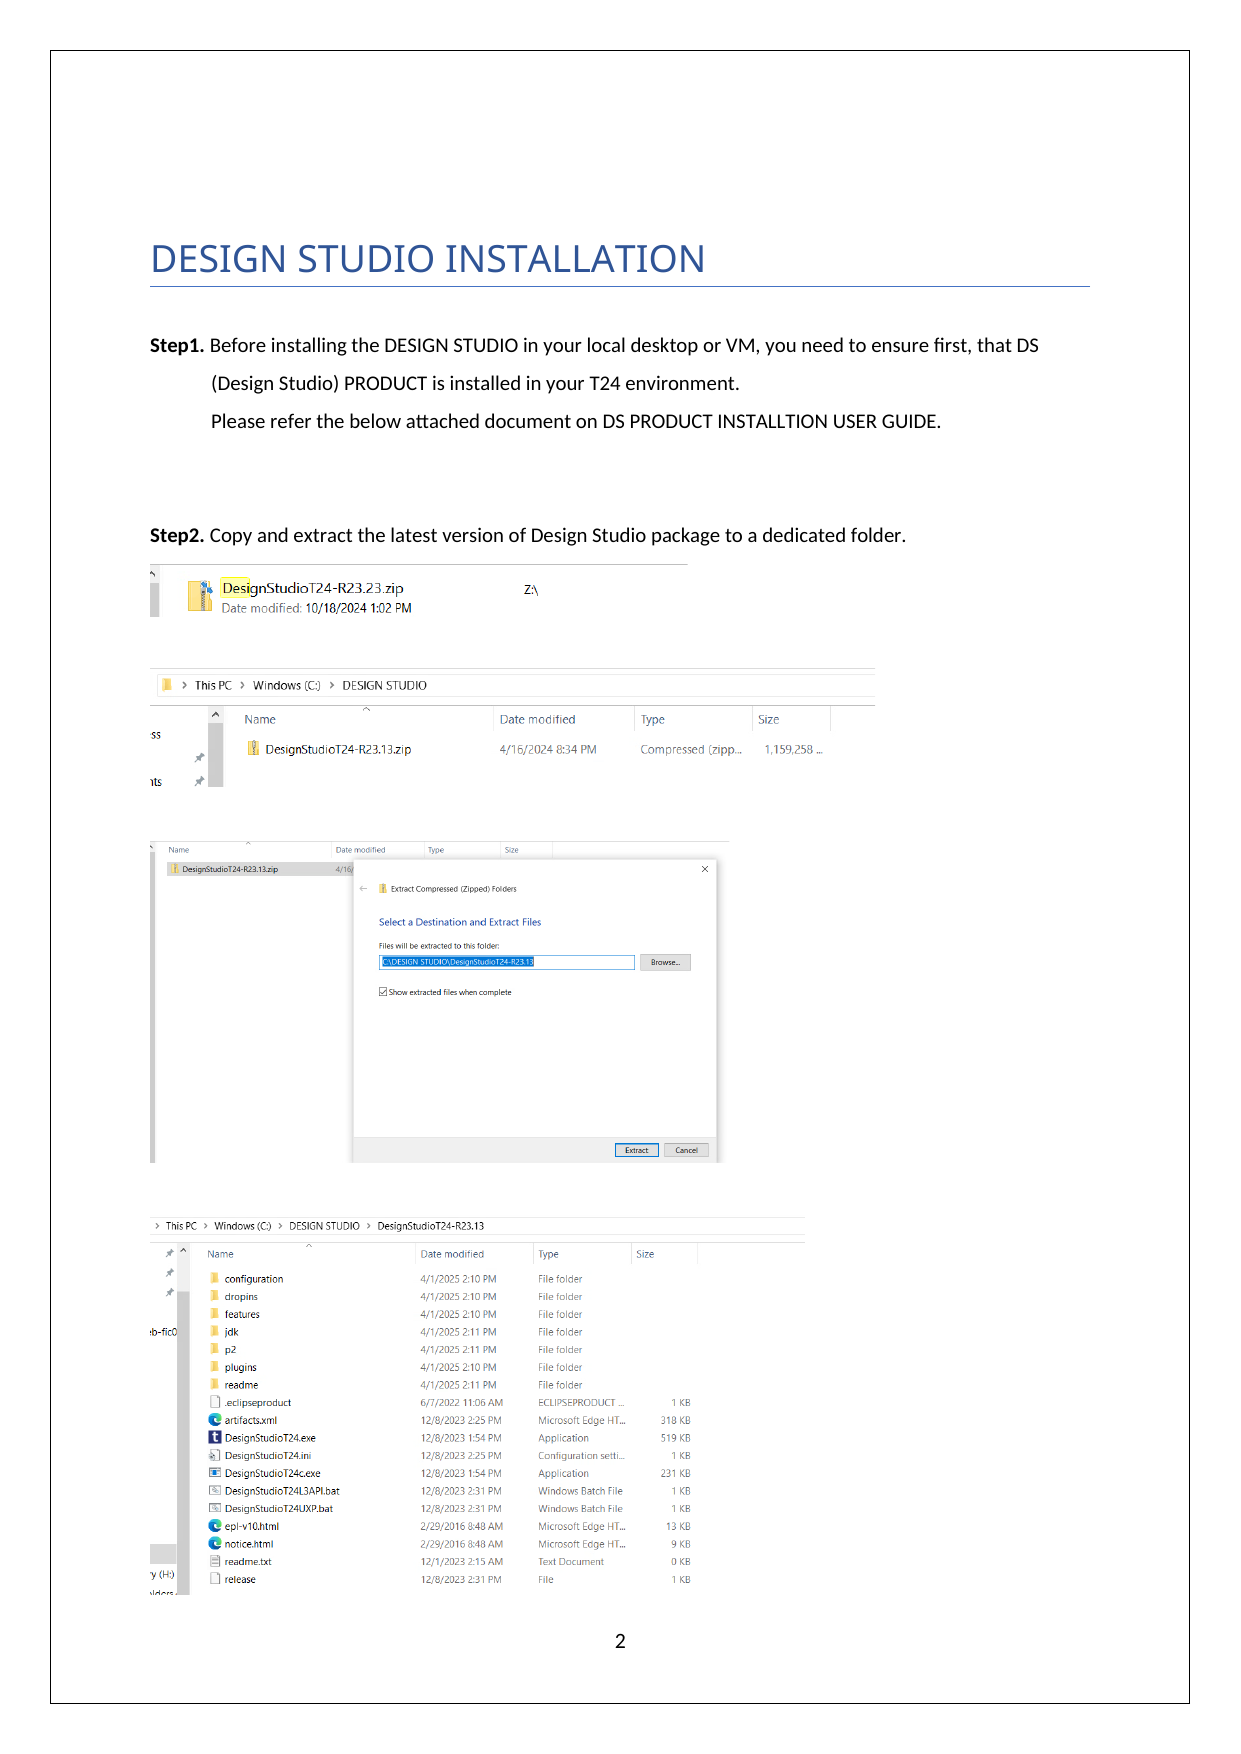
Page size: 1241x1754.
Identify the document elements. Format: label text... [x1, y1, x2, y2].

picture [150, 560, 688, 617]
text Step1. Before installing the DESIGN STUDIO in your local desktop or VM, you need to ensure first, that DS [150, 332, 1090, 358]
picture [150, 1214, 805, 1595]
picture [150, 668, 876, 787]
text Please refer the below attached document on DS PRODUCT INSTALLTION USER GUIDE. [150, 408, 1090, 434]
text Step2. Copy and extract the latest version of Design Studio package to a dedicated folder. [150, 522, 1090, 547]
subtitle DESIGN STUDIO INSTALLATION [150, 232, 1090, 286]
picture [150, 838, 730, 1163]
text (Design Studio) PRODUCT is installed in your T24 environment. [150, 370, 1090, 396]
